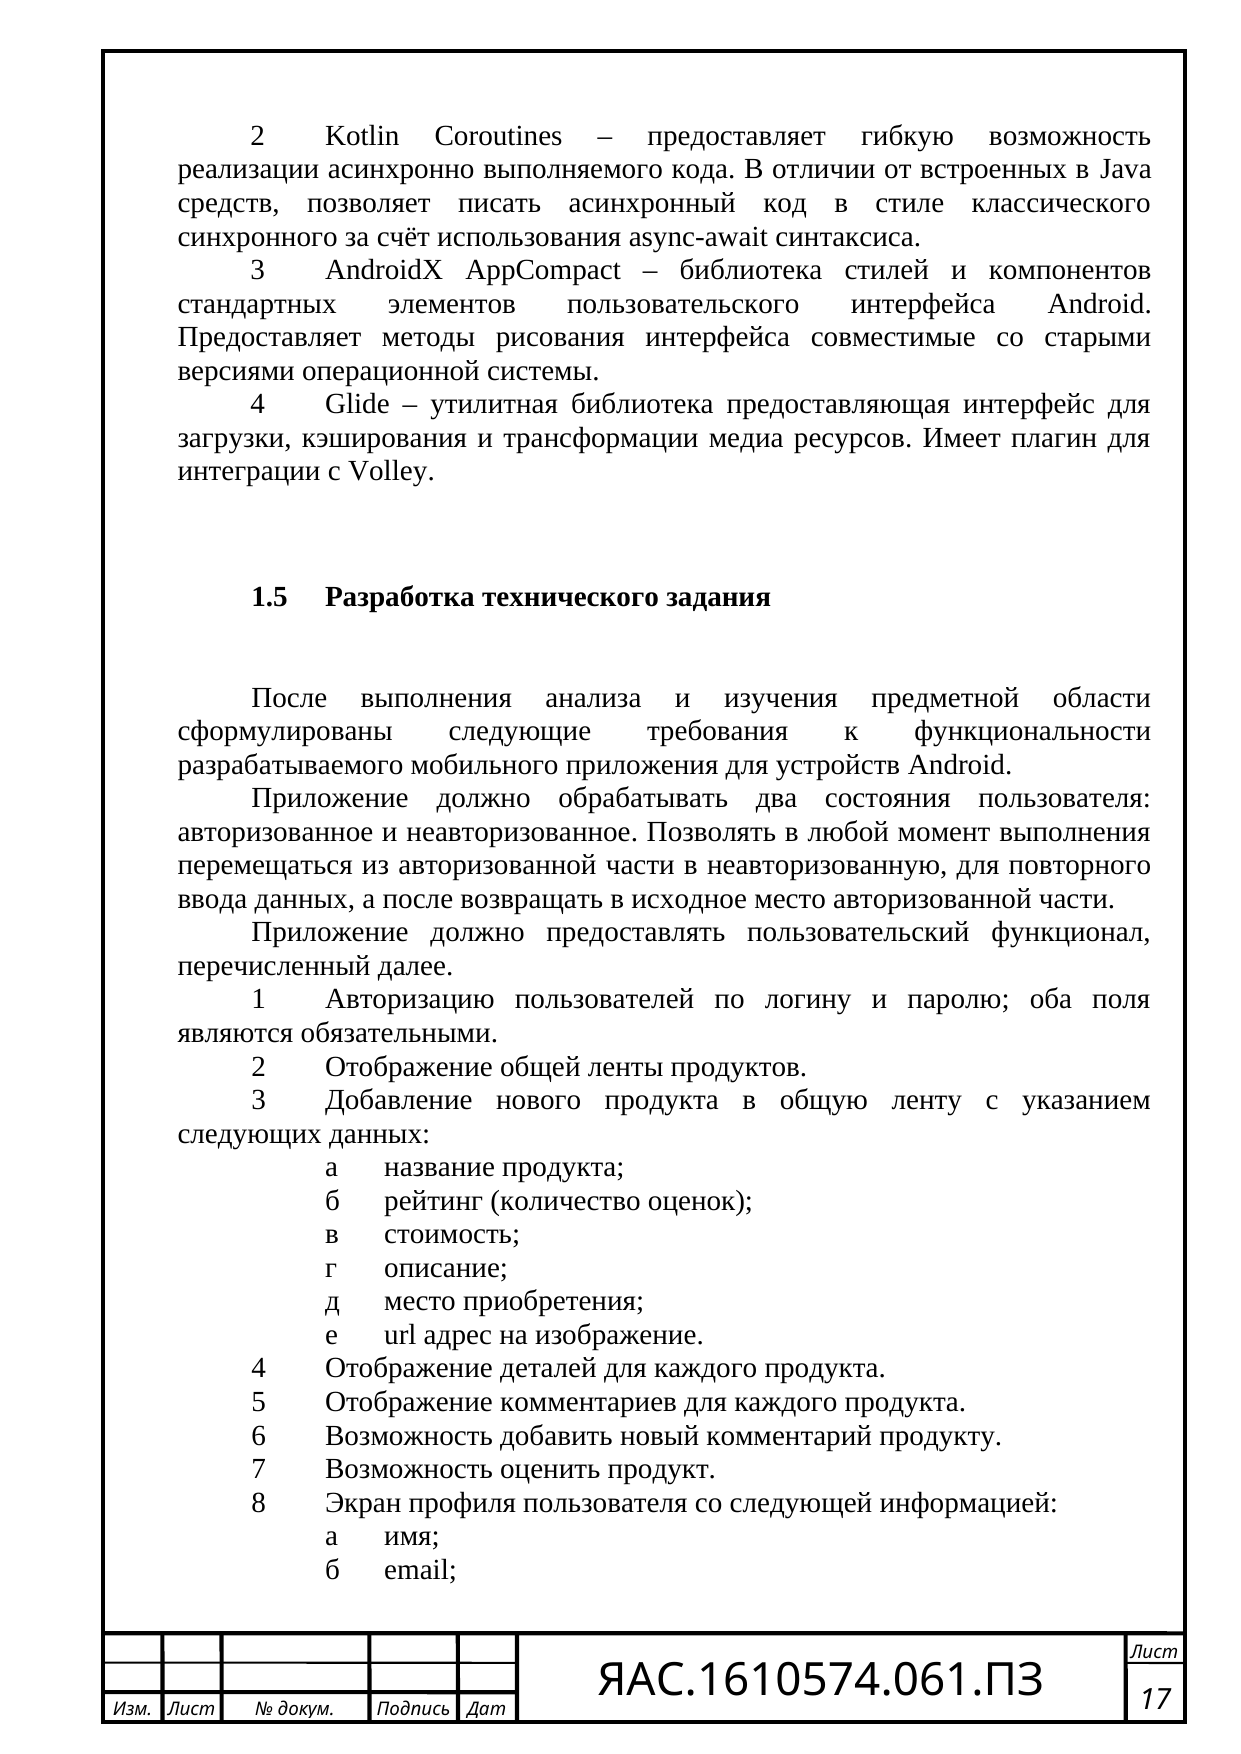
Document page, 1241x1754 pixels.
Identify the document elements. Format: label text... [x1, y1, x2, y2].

list Kotlin Coroutines – предоставляет гибкую возможность реализации асинхронно выполняемого кода. В отличии от встроенных в Java средств, позволяет писать асинхронный код в стиле классического синхронного за счёт использования async-await синтаксиса. [177, 118, 1152, 252]
list Glide – утилитная библиотека предоставляющая интерфейс для загрузки, кэширования и трансформации медиа ресурсов. Имеет плагин для интеграции с Volley. [177, 386, 1152, 487]
list стоимость; [325, 1216, 1152, 1250]
text После выполнения анализа и изучения предметной области сформулированы следующие требования к функциональности разрабатываемого мобильного приложения для устройств Android. [177, 680, 1152, 780]
list Отображение комментариев для каждого продукта. [177, 1384, 1152, 1418]
list Экран профиля пользователя со следующей информацией: [177, 1485, 1152, 1518]
list Авторизацию пользователей по логину и паролю; оба поля являются обязательными. [177, 982, 1152, 1049]
list имя; [325, 1518, 1152, 1552]
list Возможность оценить продукт. [177, 1451, 1152, 1485]
text Приложение должно предоставлять пользовательский функционал, перечисленный далее. [177, 914, 1152, 982]
list название продукта; [325, 1149, 1152, 1183]
text Приложение должно обрабатывать два состояния пользователя: авторизованное и неавторизованное. Позволять в любой момент выполнения перемещаться из авторизованной части в неавторизованную, для повторного ввода данных, а после возвращать в исходное место авторизованной части. [177, 780, 1152, 914]
list Возможность добавить новый комментарий продукту. [177, 1418, 1152, 1451]
subtitle Разработка технического задания [251, 579, 1152, 613]
list AndroidX AppCompact – библиотека стилей и компонентов стандартных элементов пользовательского интерфейса Android. Предоставляет методы рисования интерфейса совместимые со старыми версиями операционной системы. [177, 252, 1152, 386]
list email; [325, 1552, 1152, 1585]
list Отображение общей ленты продуктов. [177, 1049, 1152, 1082]
list url адрес на изображение. [325, 1317, 1152, 1351]
list место приобретения; [325, 1283, 1152, 1317]
list описание; [325, 1250, 1152, 1283]
list рейтинг (количество оценок); [325, 1183, 1152, 1216]
list Добавление нового продукта в общую ленту с указанием следующих данных: [177, 1082, 1152, 1149]
list Отображение деталей для каждого продукта. [177, 1351, 1152, 1384]
